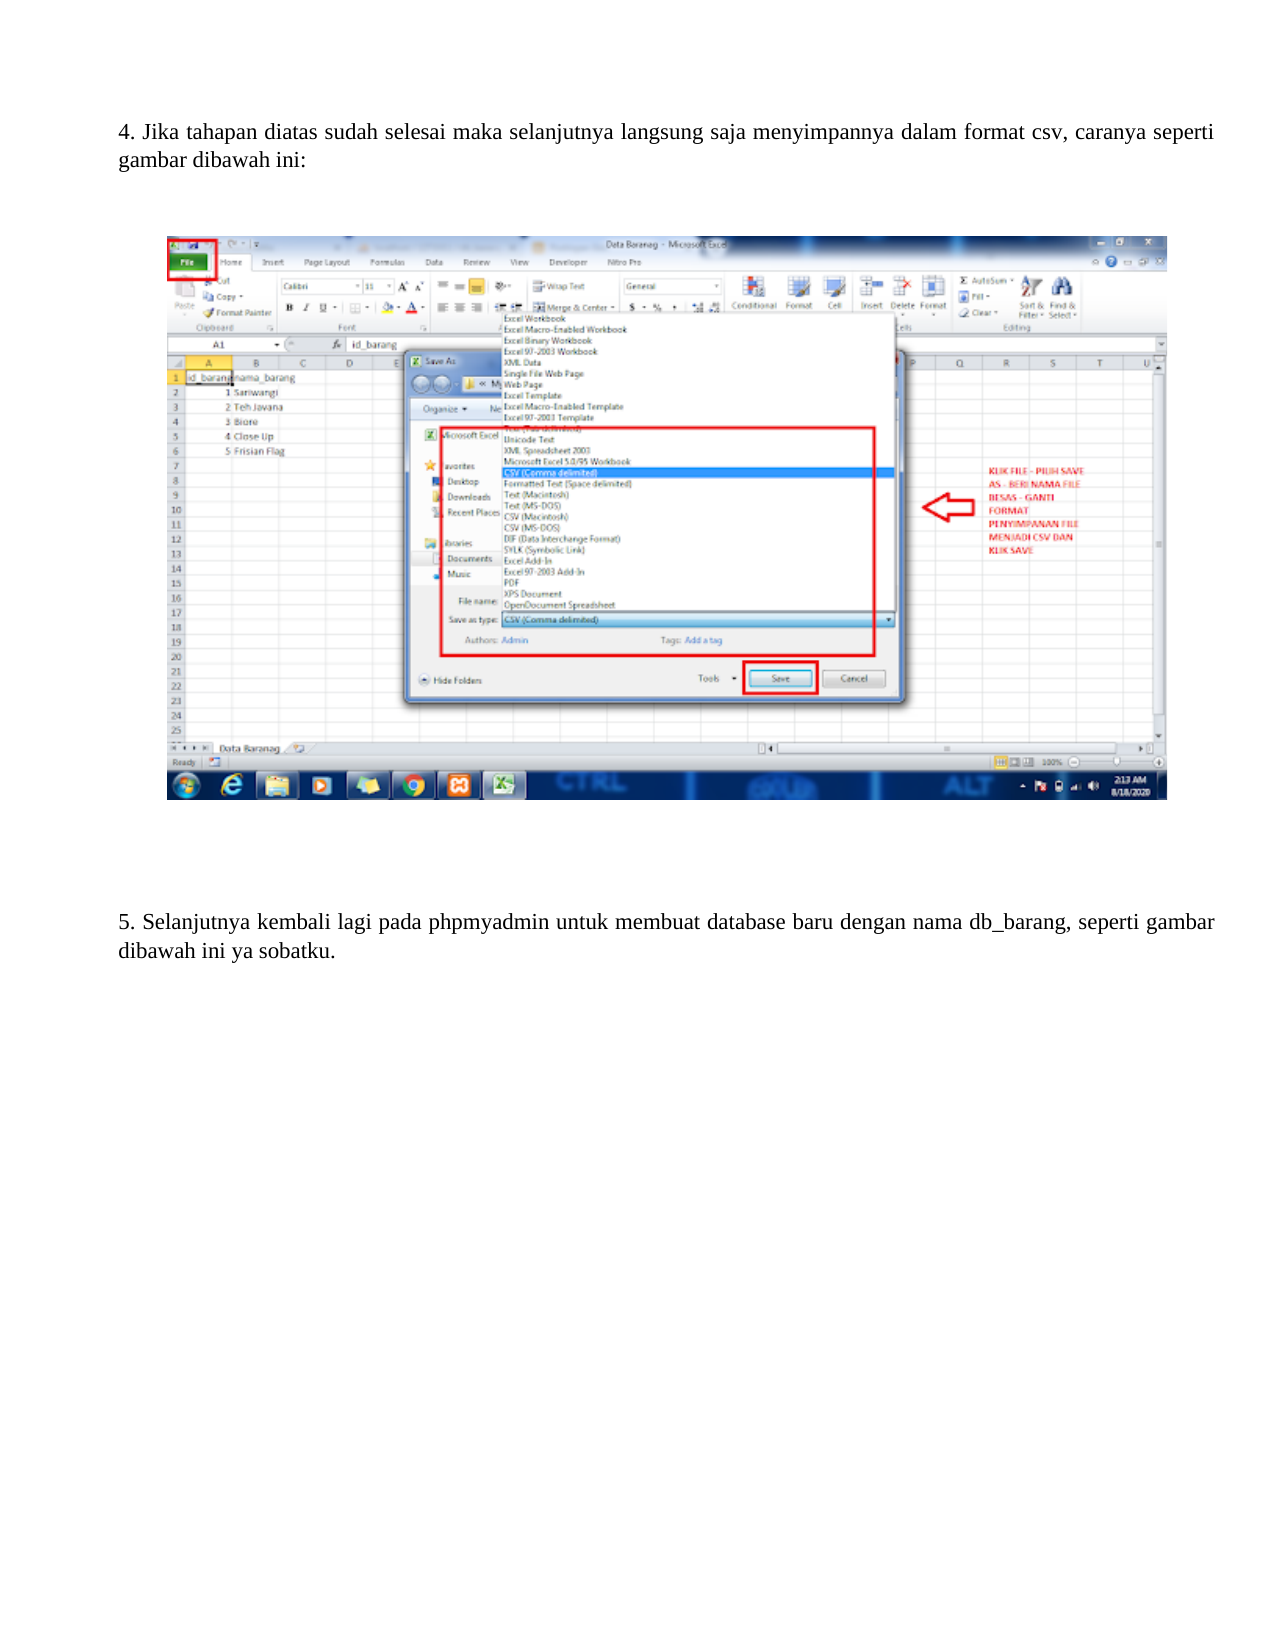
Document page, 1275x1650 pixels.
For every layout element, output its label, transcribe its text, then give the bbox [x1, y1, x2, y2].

text 4. Jika tahapan diatas sudah selesai maka selanjutnya langsung saja menyimpannya dalam format csv, caranya seperti gambar dibawah ini: [118, 118, 1216, 173]
text 5. Selanjutnya kembali lagi pada phpmyadmin untuk membuat database baru dengan nama db_barang, seperti gambar dibawah ini ya sobatku. [118, 908, 1216, 963]
picture [167, 236, 1168, 800]
